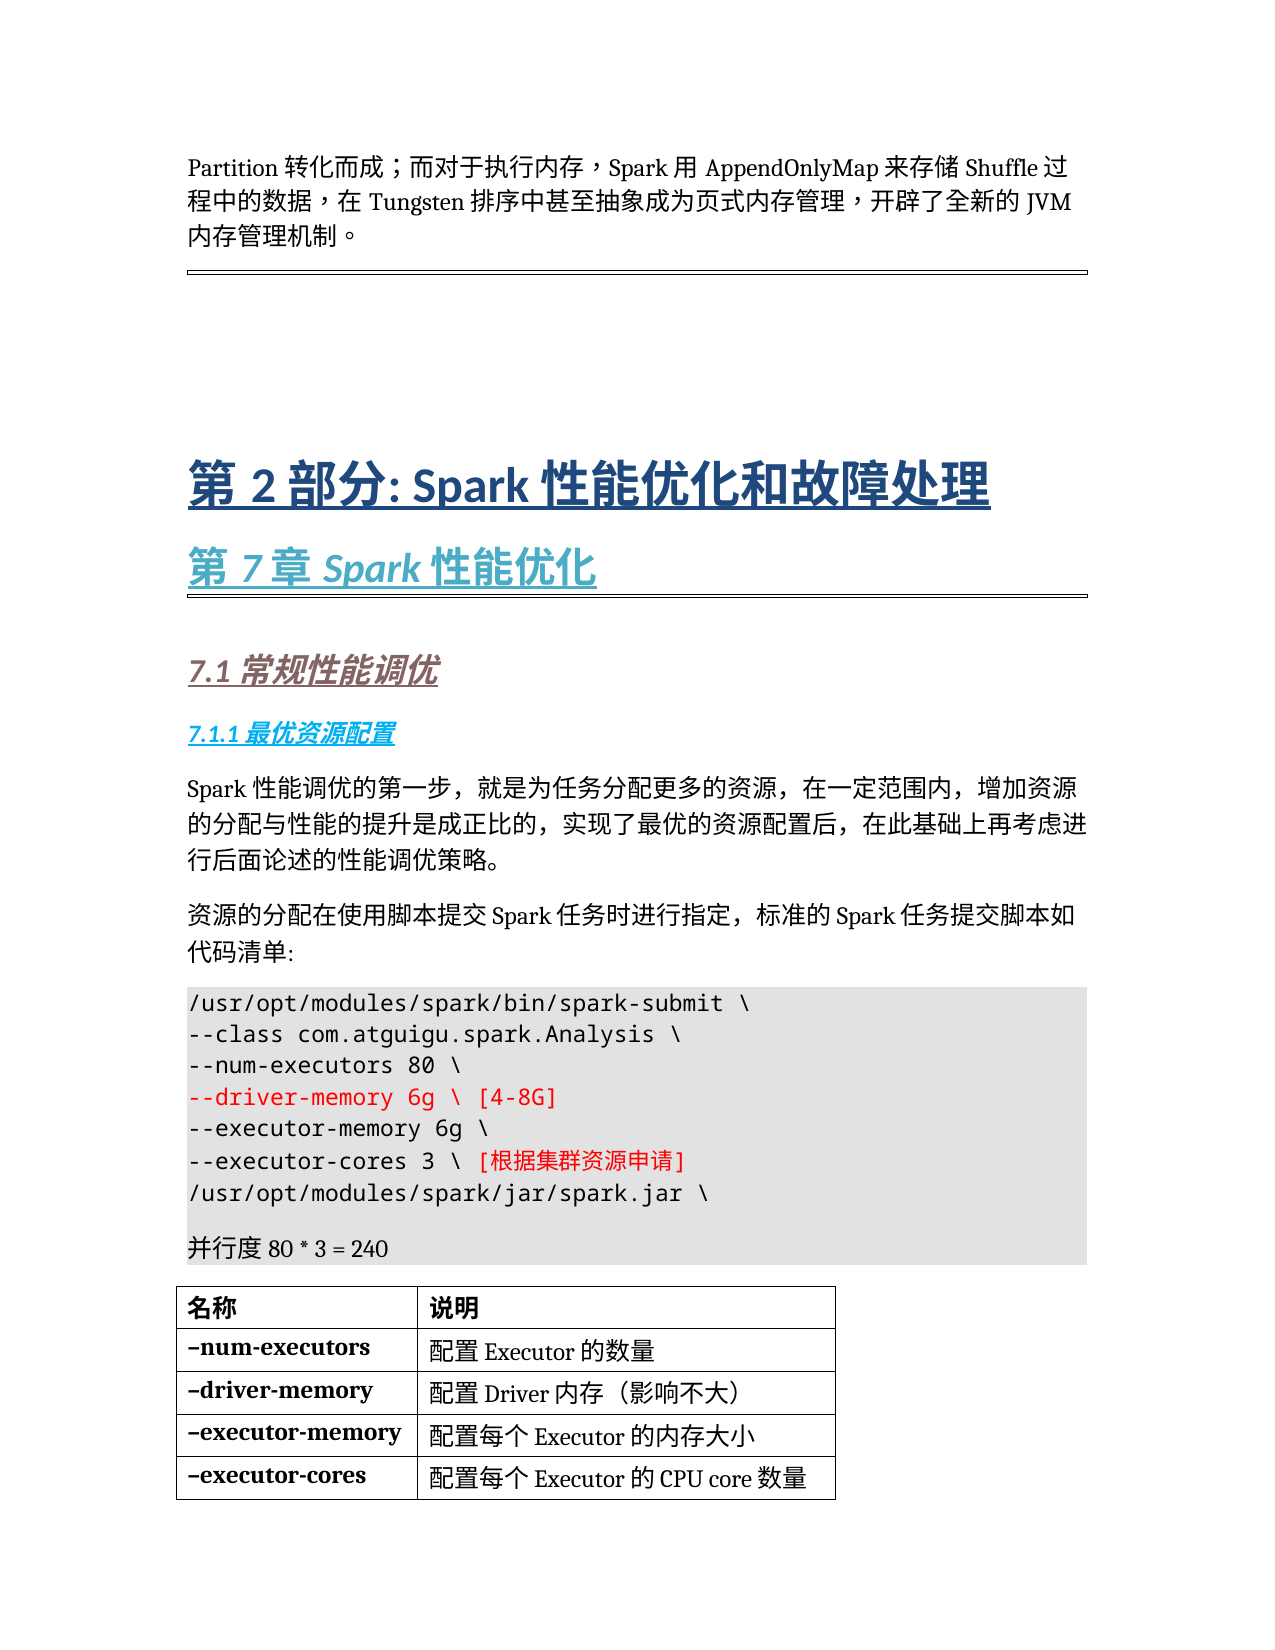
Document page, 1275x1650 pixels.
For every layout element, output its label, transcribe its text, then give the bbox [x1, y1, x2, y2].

table_header 名称 [177, 1287, 417, 1328]
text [187, 150, 1087, 252]
table_cell 配置每个Executor的内存大小 [418, 1415, 835, 1456]
table_cell –num-executors [177, 1329, 417, 1371]
table_cell 配置Driver内存（影响不大） [418, 1372, 835, 1413]
table_cell 配置每个Executor的CPU core数量 [418, 1457, 835, 1499]
table_cell –executor-memory [177, 1415, 417, 1456]
text /usr/opt/modules/spark/bin/spark-submit \ --class com.atguigu.spark.Analysis \ --num-executors 80 \ --driver-memory 6g \ [4-8G] --executor-memory 6g \ --executor-cores 3 \ [根据集群资源申请] /usr/opt/modules/spark/jar/spark.jar \ [187, 987, 1087, 1208]
text 并行度 80 * 3 = 240 [187, 1229, 1087, 1265]
table_cell 配置Executor的数量 [418, 1329, 835, 1371]
subtitle 第 7 章 Spark 性能优化 [187, 538, 1087, 594]
subtitle 7.1 常规性能调优 [187, 644, 1087, 692]
table_cell –executor-cores [177, 1457, 417, 1499]
subtitle 7.1.1 最优资源配置 [187, 713, 1087, 749]
subtitle 第 2 部分: Spark 性能优化和故障处理 [187, 449, 1087, 517]
text Spark 性能调优的第一步，就是为任务分配更多的资源，在一定范围内，增加资源的分配与性能的提升是成正比的，实现了最优的资源配置后，在此基础上再考虑进行后面论述的性能调优策略。 [187, 768, 1087, 877]
table_header 说明 [418, 1287, 835, 1328]
table_cell –driver-memory [177, 1372, 417, 1413]
text 资源的分配在使用脚本提交Spark任务时进行指定，标准的Spark任务提交脚本如代码清单: [187, 896, 1087, 968]
